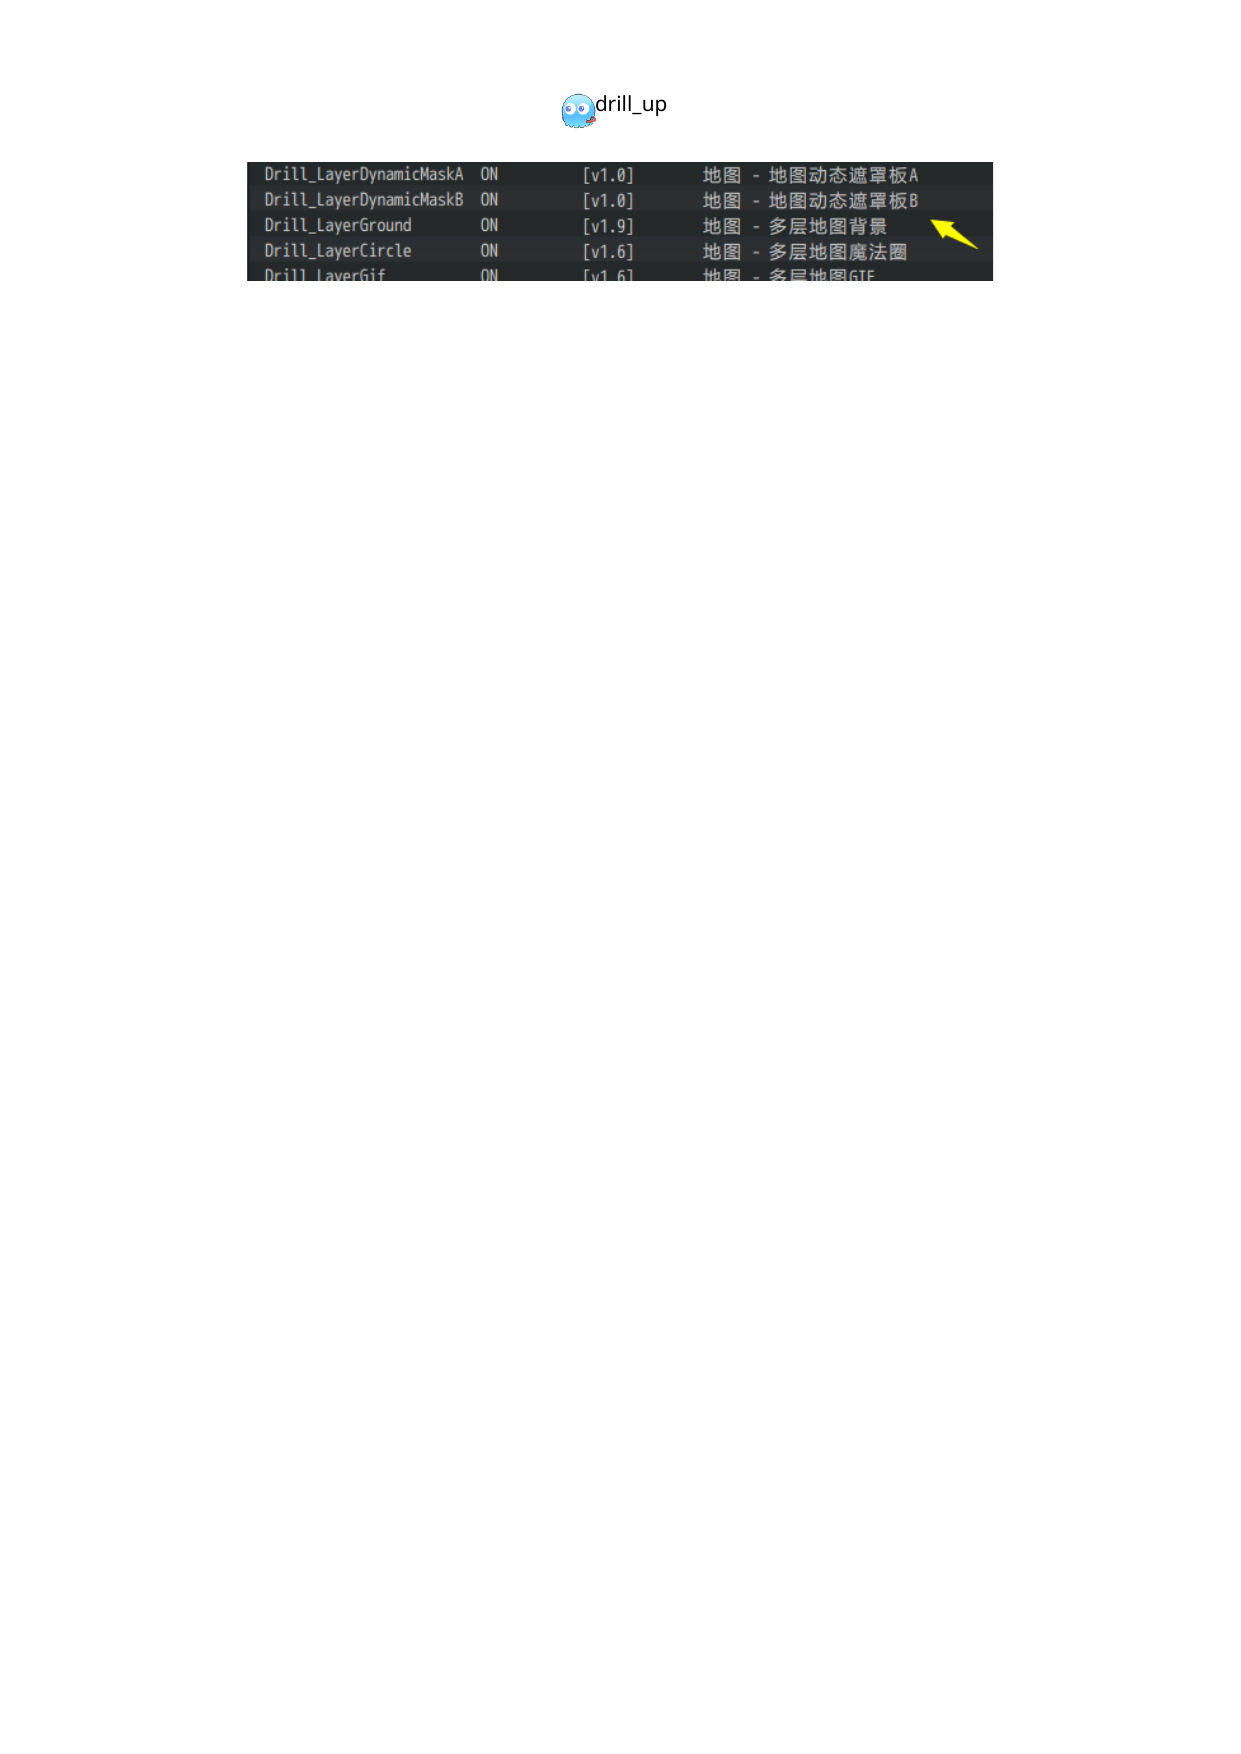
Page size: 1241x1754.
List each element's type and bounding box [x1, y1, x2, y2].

picture [247, 162, 994, 281]
picture [556, 88, 597, 130]
